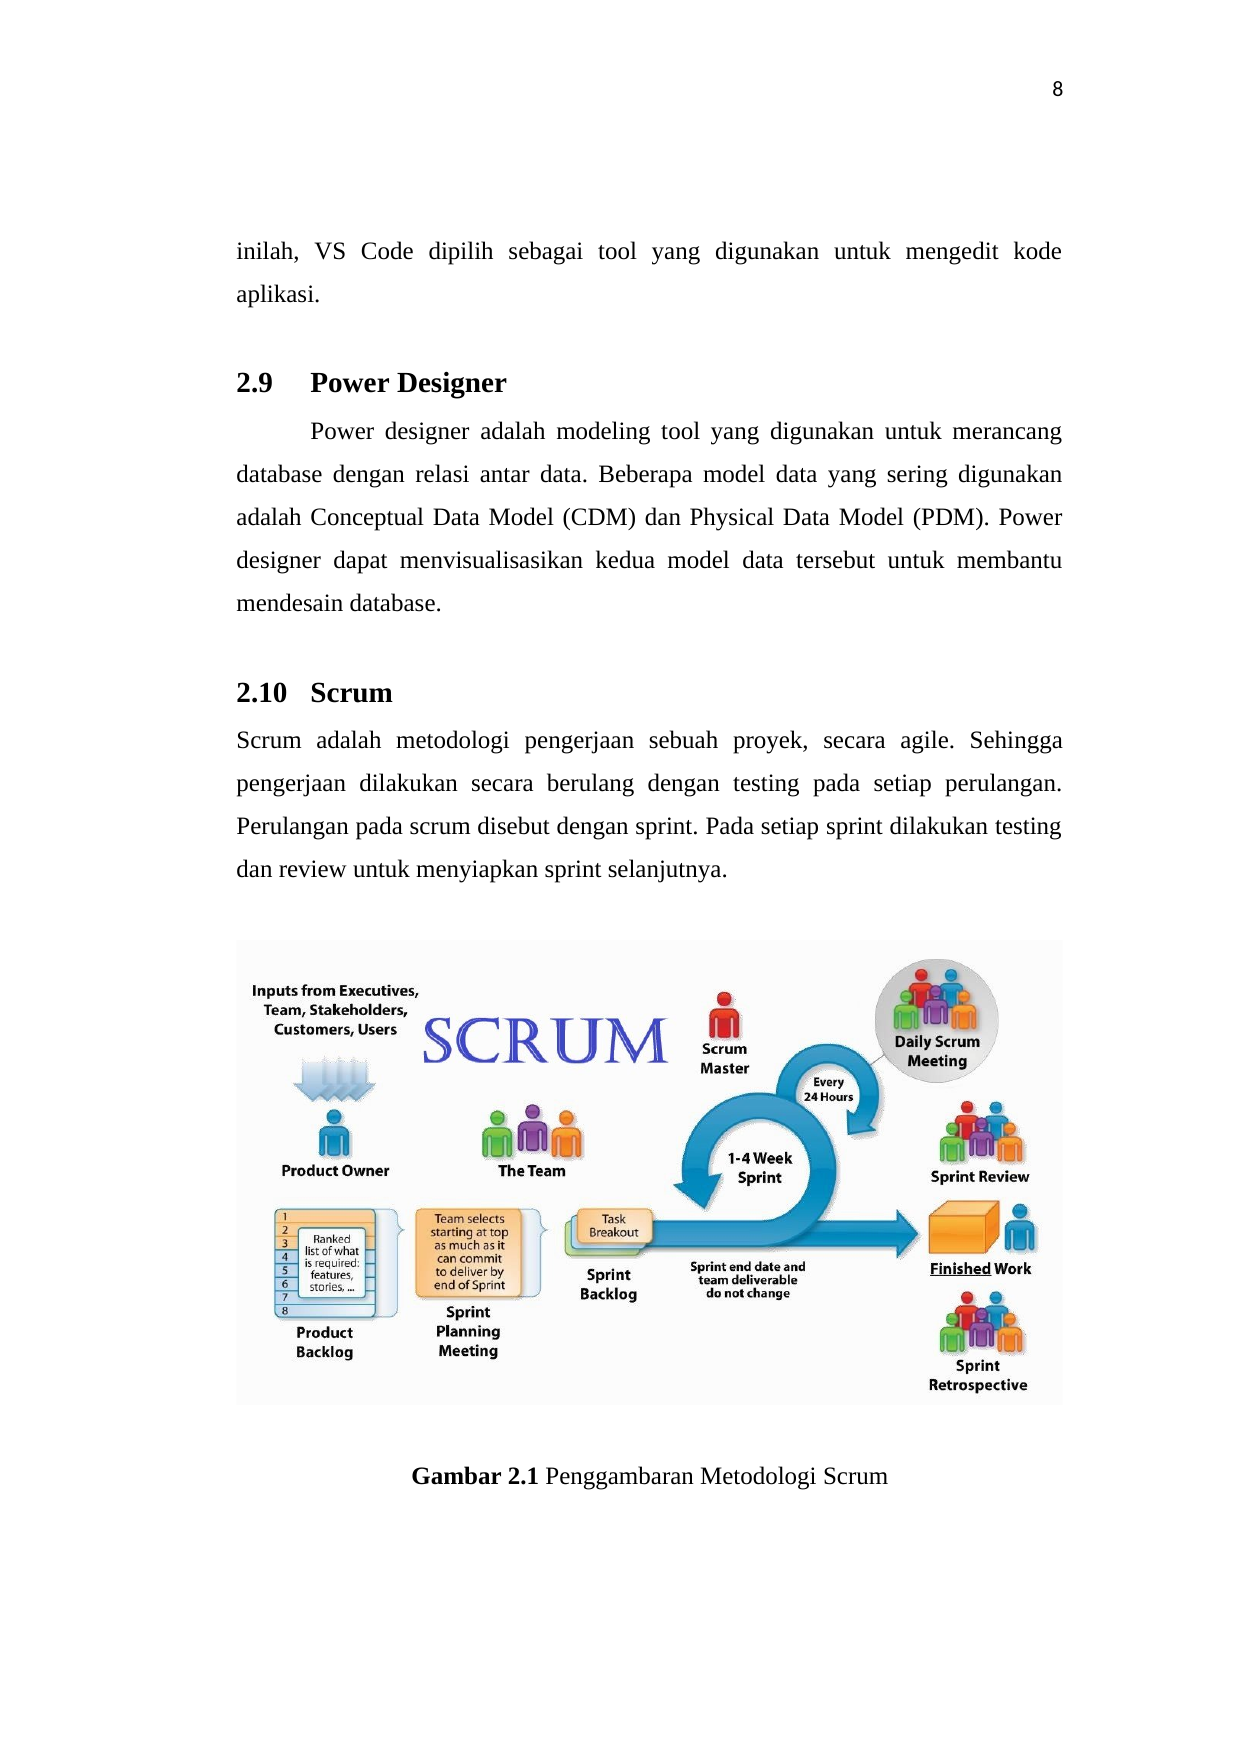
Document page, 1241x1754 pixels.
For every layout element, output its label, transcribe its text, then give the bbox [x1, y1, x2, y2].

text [236, 236, 1063, 308]
text Scrum adalah metodologi pengerjaan sebuah proyek, secara agile. Sehingga pengerjaan dilakukan secara berulang dengan testing pada setiap perulangan. Perulangan pada scrum disebut dengan sprint. Pada setiap sprint dilakukan testing dan review untuk menyiapkan sprint selanjutnya. [236, 725, 1063, 883]
picture [236, 940, 1063, 1405]
text Power designer adalah modeling tool yang digunakan untuk merancang database dengan relasi antar data. Beberapa model data yang sering digunakan adalah Conceptual Data Model (CDM) dan Physical Data Model (PDM). Power designer dapat menvisualisasikan kedua model data tersebut untuk membantu mendesain database. [236, 416, 1063, 617]
list Power Designer [236, 366, 1063, 399]
list Scrum [236, 675, 1063, 708]
text Gambar 2.1 Penggambaran Metodologi Scrum [236, 1461, 1063, 1489]
